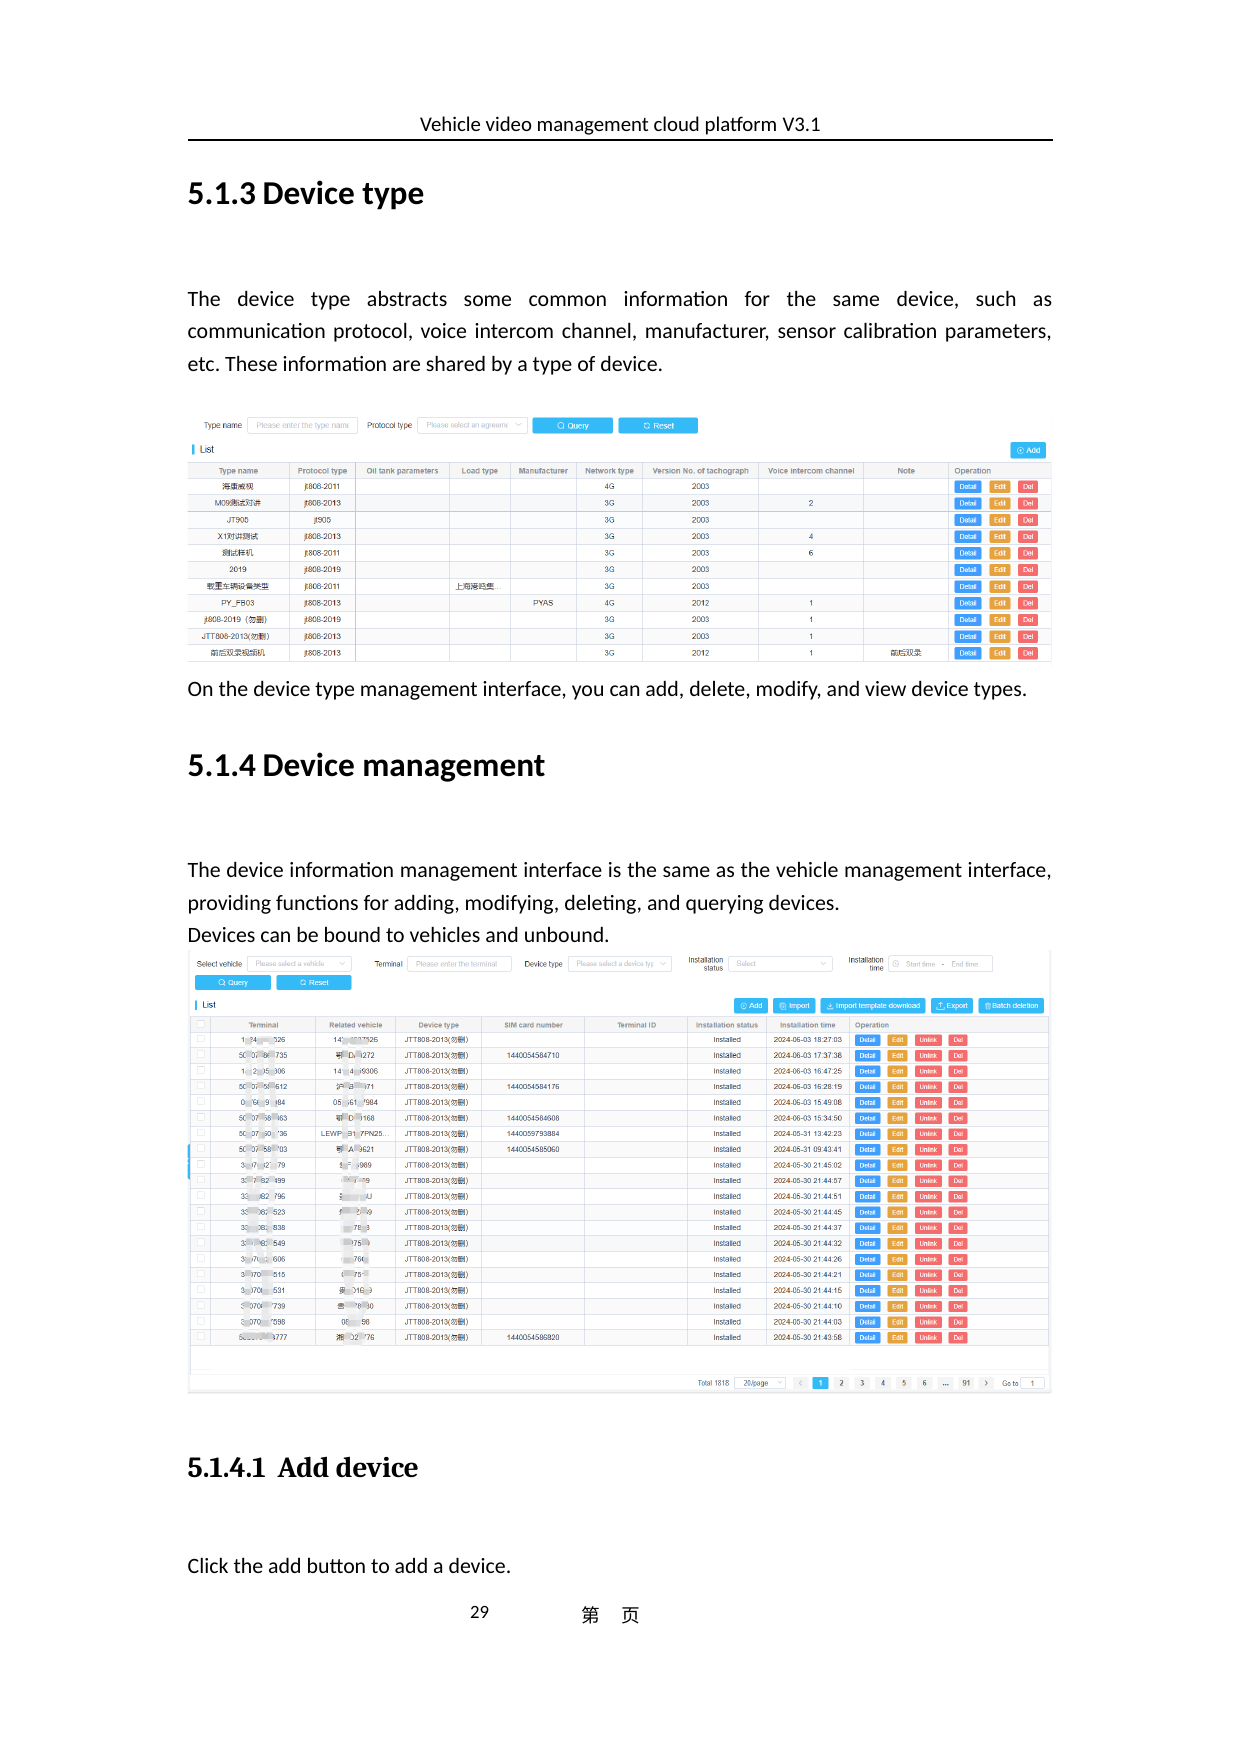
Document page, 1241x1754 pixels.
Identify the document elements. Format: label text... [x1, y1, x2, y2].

picture [187, 412, 1052, 668]
text The device information management interface is the same as the vehicle management interface, providing functions for adding, modifying, deleting, and querying devices. [187, 853, 1053, 918]
subtitle Add device [187, 1435, 1053, 1500]
text Click the add button to add a device. [187, 1549, 1053, 1581]
picture [187, 950, 1052, 1394]
text Devices can be bound to vehicles and unbound. [187, 918, 1053, 951]
subtitle Device management [187, 732, 1053, 797]
text On the device type management interface, you can add, delete, modify, and view device types. [187, 672, 1053, 704]
text The device type abstracts some common information for the same device, such as communication protocol, voice intercom channel, manufacturer, sensor calibration parameters, etc. These information are shared by a type of device. [187, 282, 1053, 379]
subtitle Device type [187, 160, 1053, 225]
